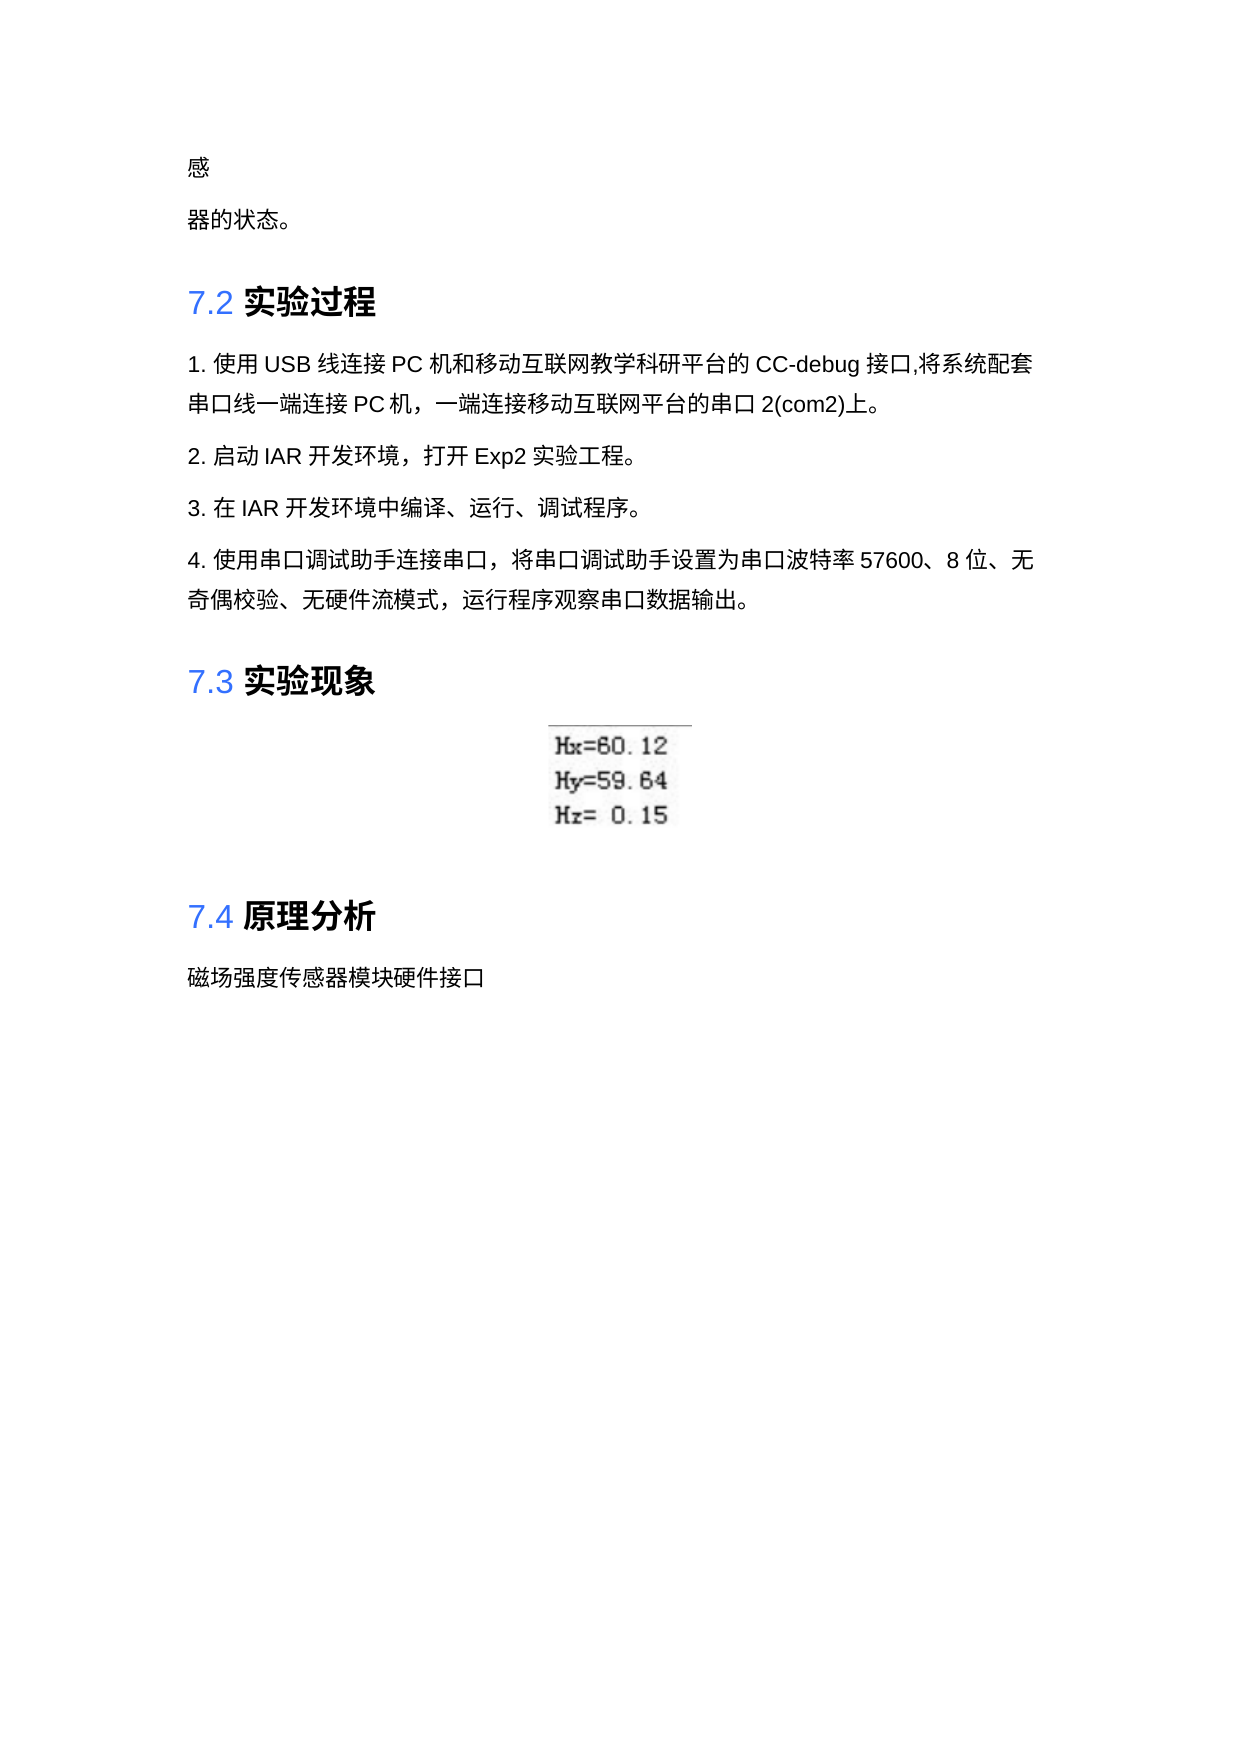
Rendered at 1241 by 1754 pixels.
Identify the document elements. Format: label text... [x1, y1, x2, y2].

text 7.4 原理分析 [187, 890, 1053, 938]
text 器的状态。 [187, 202, 1053, 236]
text 7.2 实验过程 [187, 275, 1053, 324]
text 4. 使用串口调试助手连接串口，将串口调试助手设置为串口波特率 57600、8 位、无奇偶校验、无硬件流模式，运行程序观察串口数据输出。 [187, 542, 1053, 615]
text 磁场强度传感器模块硬件接口 [187, 960, 1053, 993]
text 7.3 实验现象 [187, 655, 1053, 703]
picture [548, 725, 692, 851]
text 3. 在 IAR 开发环境中编译、运行、调试程序。 [187, 490, 1053, 523]
text 2. 启动 IAR 开发环境，打开 Exp2 实验工程。 [187, 438, 1053, 471]
text 1. 使用 USB 线连接 PC 机和移动互联网教学科研平台的 CC-debug 接口,将系统配套串口线一端连接 PC机，一端连接移动互联网平台的串口 2(com2)上。 [187, 346, 1053, 419]
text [187, 150, 1053, 183]
